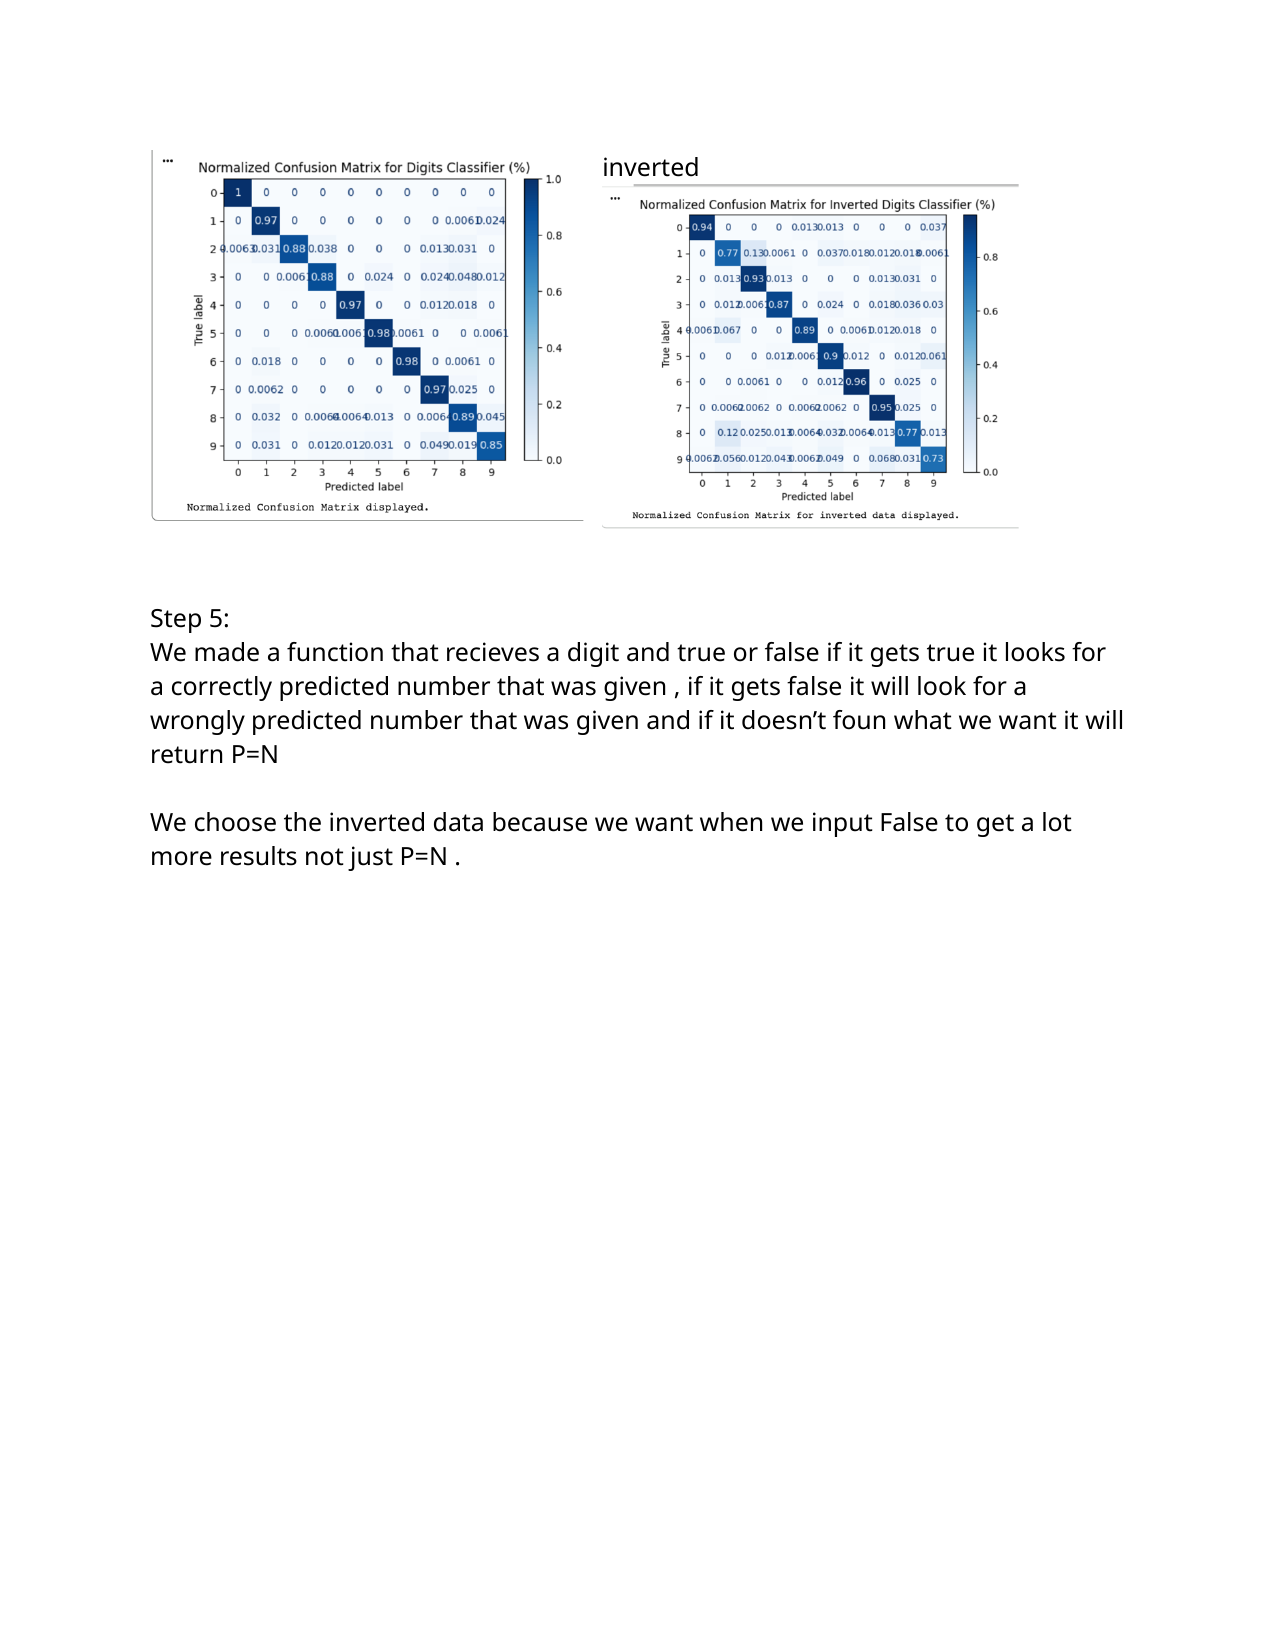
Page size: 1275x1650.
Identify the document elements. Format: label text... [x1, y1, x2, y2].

picture [150, 150, 584, 524]
text We choose the inverted data because we want when we input False to get a lot more results not just P=N . [150, 804, 1125, 873]
text inverted [584, 150, 1125, 184]
text We made a function that recieves a digit and true or false if it gets true it looks for a correctly predicted number that was given , if it gets false it will look for a wrongly predicted number that was given and if it doesn’t foun what we want it will return P=N [150, 634, 1125, 771]
picture [602, 184, 1019, 533]
text Step 5: [150, 600, 1125, 634]
